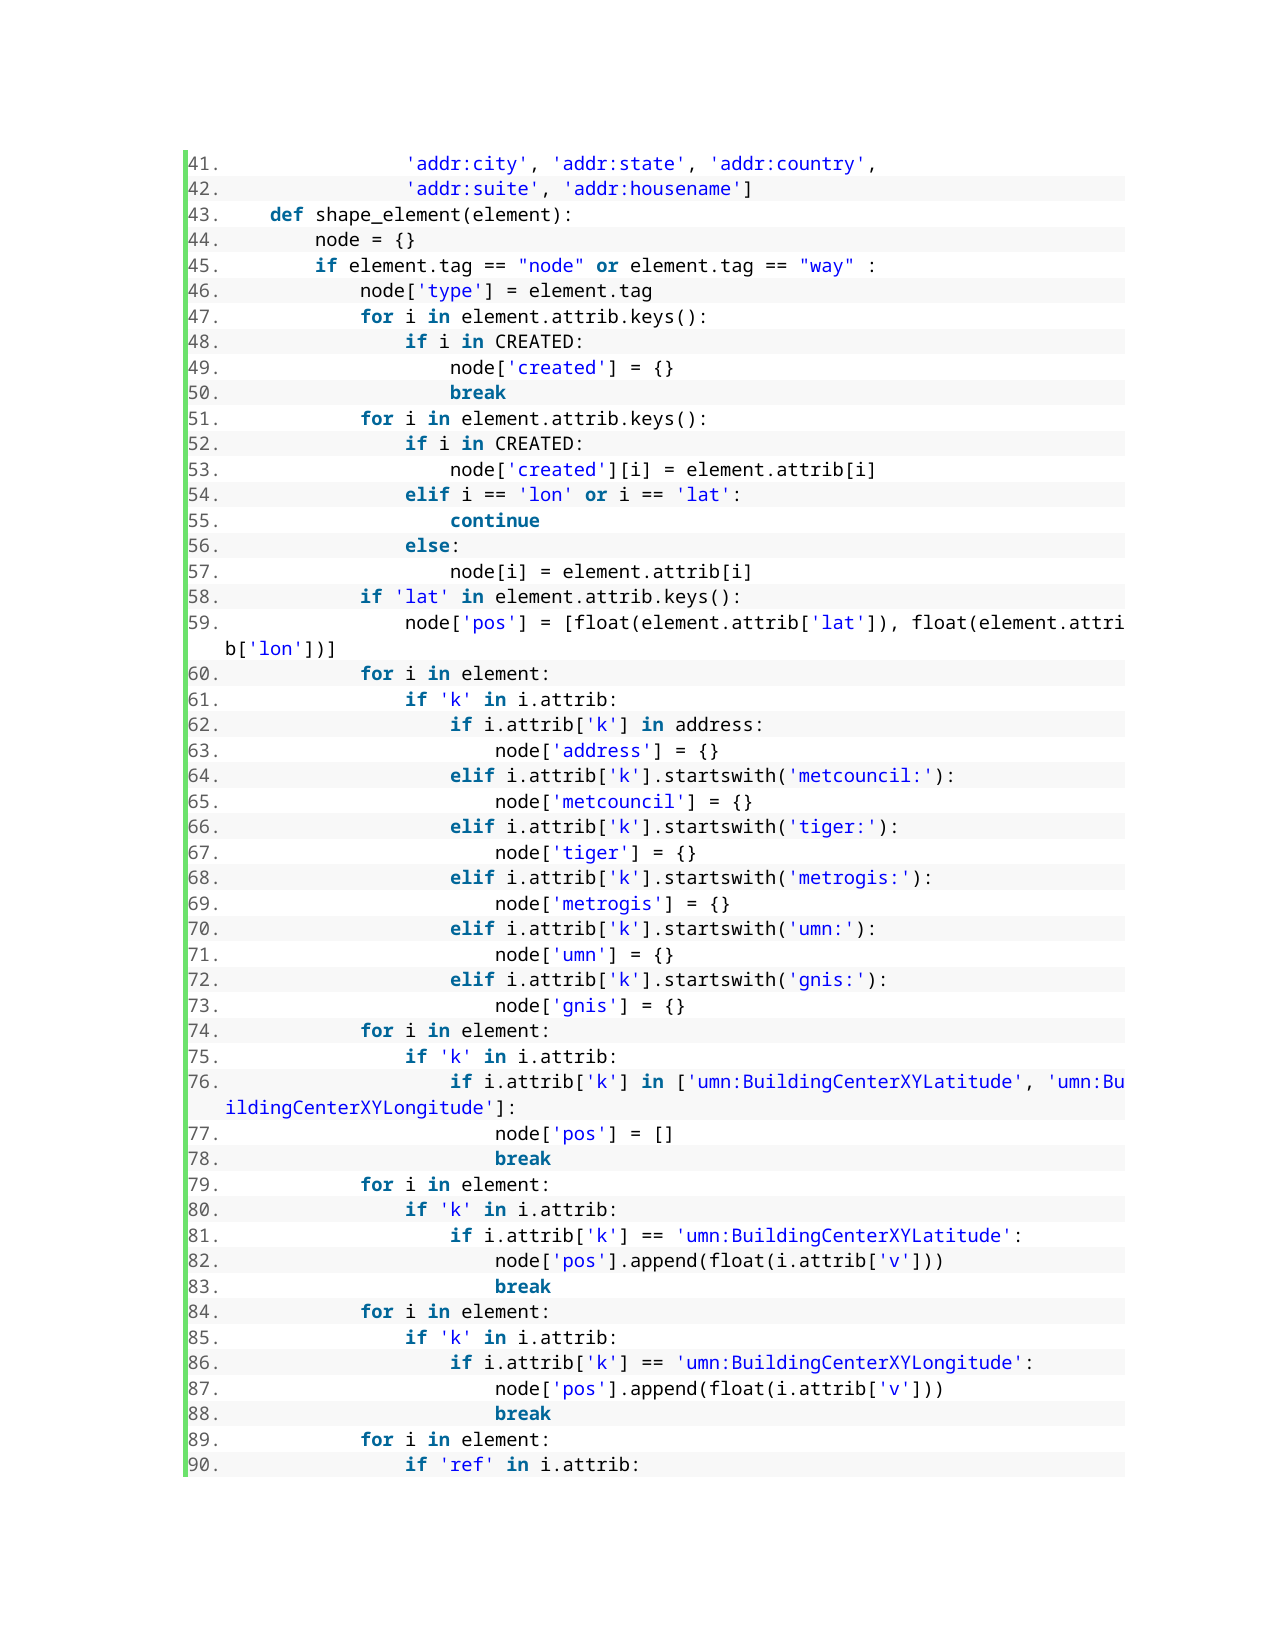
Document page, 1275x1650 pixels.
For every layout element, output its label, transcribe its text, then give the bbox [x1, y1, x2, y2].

list elif i.attrib['k'].startswith('umn:'): [188, 916, 1125, 941]
list node['pos'].append(float(i.attrib['v'])) [188, 1375, 1125, 1401]
list for i in element.attrib.keys(): [188, 405, 1125, 431]
list if 'k' in i.attrib: [188, 1043, 1125, 1069]
list break [188, 380, 1125, 405]
list for i in element.attrib.keys(): [188, 303, 1125, 329]
list node = {} [188, 227, 1125, 252]
list if i.attrib['k'] == 'umn:BuildingCenterXYLongitude': [188, 1349, 1125, 1375]
list if 'lat' in element.attrib.keys(): [188, 584, 1125, 609]
list node['address'] = {} [188, 737, 1125, 762]
list elif i.attrib['k'].startswith('gnis:'): [188, 967, 1125, 992]
list if i.attrib['k'] in address: [188, 711, 1125, 737]
list 'addr:suite', 'addr:housename'] [188, 176, 1125, 201]
list def shape_element(element): [188, 201, 1125, 227]
list node['created'] = {} [188, 354, 1125, 380]
list node[i] = element.attrib[i] [188, 558, 1125, 584]
list if element.tag == "node" or element.tag == "way" : [188, 252, 1125, 278]
list for i in element: [188, 1018, 1125, 1043]
list node['tiger'] = {} [188, 839, 1125, 864]
list if 'k' in i.attrib: [188, 1196, 1125, 1222]
list node['created'][i] = element.attrib[i] [188, 456, 1125, 482]
list continue [188, 507, 1125, 533]
list elif i == 'lon' or i == 'lat': [188, 482, 1125, 507]
list node['pos'].append(float(i.attrib['v'])) [188, 1247, 1125, 1273]
list if 'k' in i.attrib: [188, 1324, 1125, 1349]
list if 'k' in i.attrib: [188, 686, 1125, 711]
list node['metcouncil'] = {} [188, 788, 1125, 813]
list if 'ref' in i.attrib: [188, 1452, 1125, 1477]
list elif i.attrib['k'].startswith('tiger:'): [188, 813, 1125, 839]
list node['pos'] = [float(element.attrib['lat']), float(element.attrib['lon'])] [188, 609, 1125, 660]
list 'addr:city', 'addr:state', 'addr:country', [188, 150, 1125, 176]
list node['gnis'] = {} [188, 992, 1125, 1018]
list elif i.attrib['k'].startswith('metcouncil:'): [188, 762, 1125, 788]
list for i in element: [188, 660, 1125, 686]
list if i.attrib['k'] in ['umn:BuildingCenterXYLatitude', 'umn:BuildingCenterXYLongitude']: [188, 1069, 1125, 1120]
list for i in element: [188, 1171, 1125, 1196]
list node['umn'] = {} [188, 941, 1125, 967]
list node['pos'] = [] [188, 1120, 1125, 1145]
list node['metrogis'] = {} [188, 890, 1125, 916]
list for i in element: [188, 1298, 1125, 1324]
list if i.attrib['k'] == 'umn:BuildingCenterXYLatitude': [188, 1222, 1125, 1247]
list if i in CREATED: [188, 329, 1125, 354]
list break [188, 1145, 1125, 1171]
list for i in element: [188, 1426, 1125, 1452]
list break [188, 1273, 1125, 1298]
list else: [188, 533, 1125, 558]
list if i in CREATED: [188, 431, 1125, 456]
list node['type'] = element.tag [188, 278, 1125, 303]
list break [188, 1401, 1125, 1426]
list elif i.attrib['k'].startswith('metrogis:'): [188, 864, 1125, 890]
